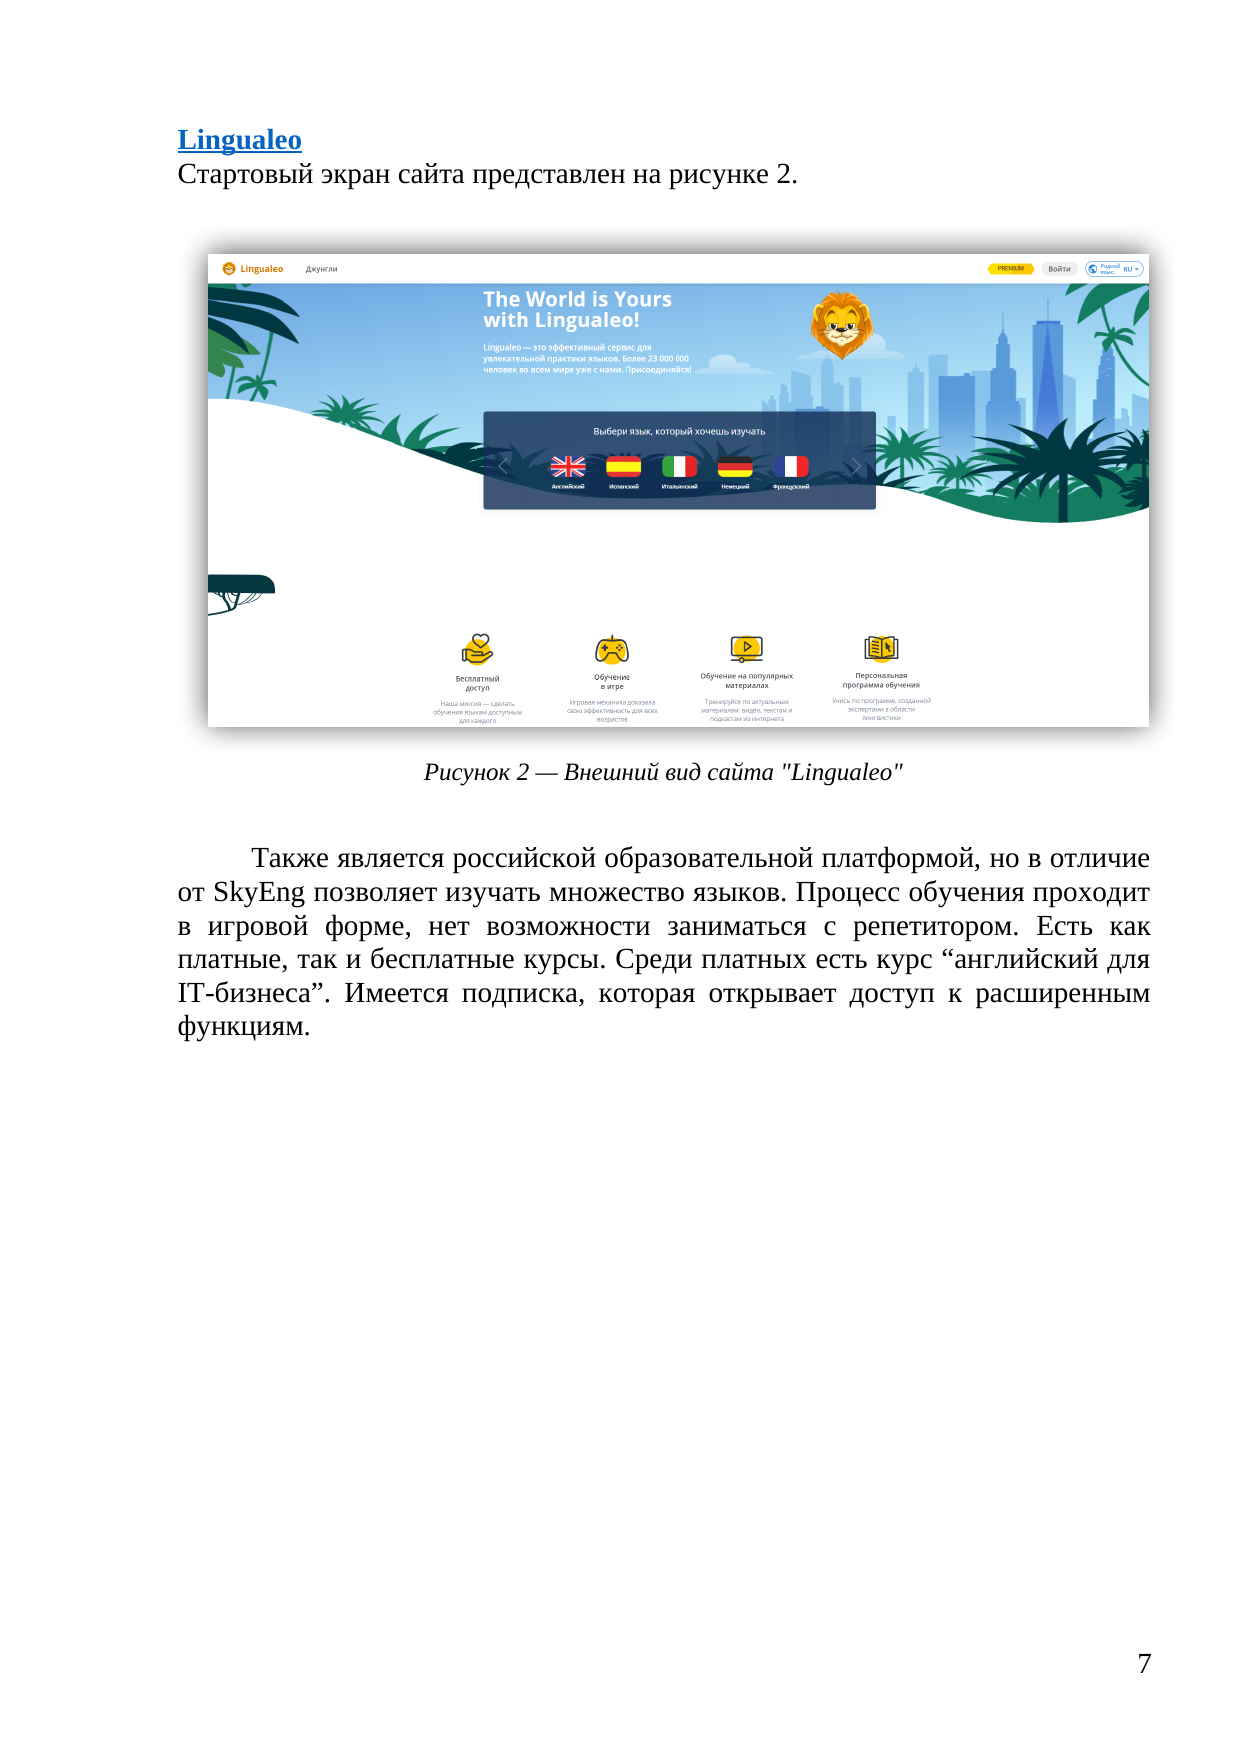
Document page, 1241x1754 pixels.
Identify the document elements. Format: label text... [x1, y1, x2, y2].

text Рисунок 2 — Внешний вид сайта "Lingualeo" [177, 757, 1152, 786]
text Lingualeo [177, 122, 1152, 156]
text Также является российской образовательной платформой, но в отличие от SkyEng позволяет изучать множество языков. Процесс обучения проходит в игровой форме, нет возможности заниматься с репетитором. Есть как платные, так и бесплатные курсы. Среди платных есть курс “английский для IT-бизнеса”. Имеется подписка, которая открывает доступ к расширенным функциям. [177, 841, 1152, 1042]
picture [208, 254, 1149, 727]
text Стартовый экран сайта представлен на рисунке 2. [177, 156, 1152, 189]
